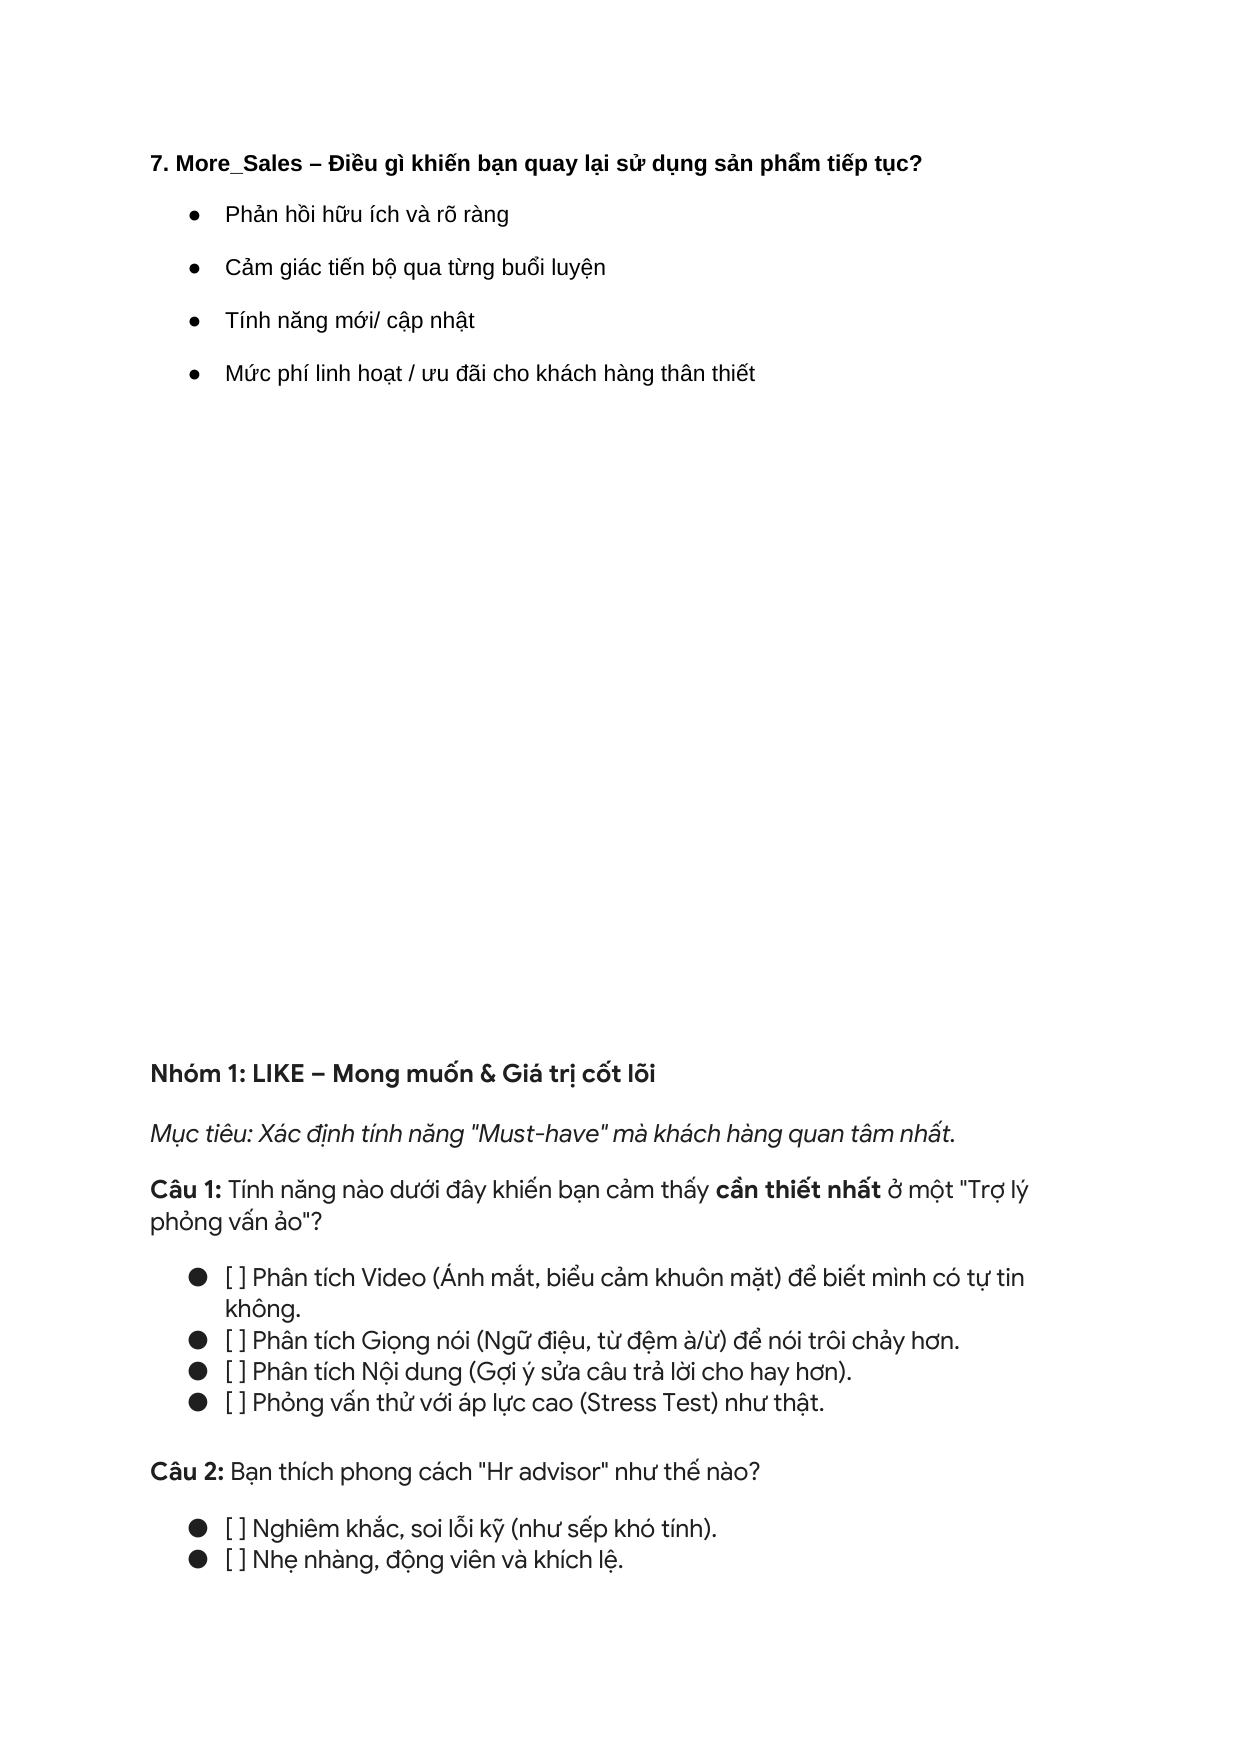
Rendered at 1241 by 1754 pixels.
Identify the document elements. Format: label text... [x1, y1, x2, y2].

list [ ] Phân tích Video (Ánh mắt, biểu cảm khuôn mặt) để biết mình có tự tin không. [187, 1262, 1090, 1325]
text Câu 1: Tính năng nào dưới đây khiến bạn cảm thấy cần thiết nhất ở một "Trợ lý phỏng vấn ảo"? [150, 1174, 1090, 1237]
list [ ] Phân tích Giọng nói (Ngữ điệu, từ đệm à/ừ) để nói trôi chảy hơn. [187, 1325, 1090, 1356]
list Tính năng mới/ cập nhật [187, 307, 1090, 359]
list Mức phí linh hoạt / ưu đãi cho khách hàng thân thiết [187, 359, 1090, 386]
list [ ] Phỏng vấn thử với áp lực cao (Stress Test) như thật. [187, 1388, 1090, 1419]
list Cảm giác tiến bộ qua từng buổi luyện [187, 254, 1090, 307]
list [ ] Nghiêm khắc, soi lỗi kỹ (như sếp khó tính). [187, 1513, 1090, 1544]
list [ ] Phân tích Nội dung (Gợi ý sửa câu trả lời cho hay hơn). [187, 1356, 1090, 1388]
list [ ] Nhẹ nhàng, động viên và khích lệ. [187, 1544, 1090, 1576]
text Mục tiêu: Xác định tính năng "Must-have" mà khách hàng quan tâm nhất. [150, 1118, 1090, 1149]
list Phản hồi hữu ích và rõ ràng [187, 201, 1090, 254]
text Câu 2: Bạn thích phong cách "Hr advisor" như thế nào? [150, 1457, 1090, 1488]
text 7. More_Sales – Điều gì khiến bạn quay lại sử dụng sản phẩm tiếp tục? [150, 150, 1090, 176]
subtitle Nhóm 1: LIKE – Mong muốn & Giá trị cốt lõi [150, 1059, 1090, 1090]
